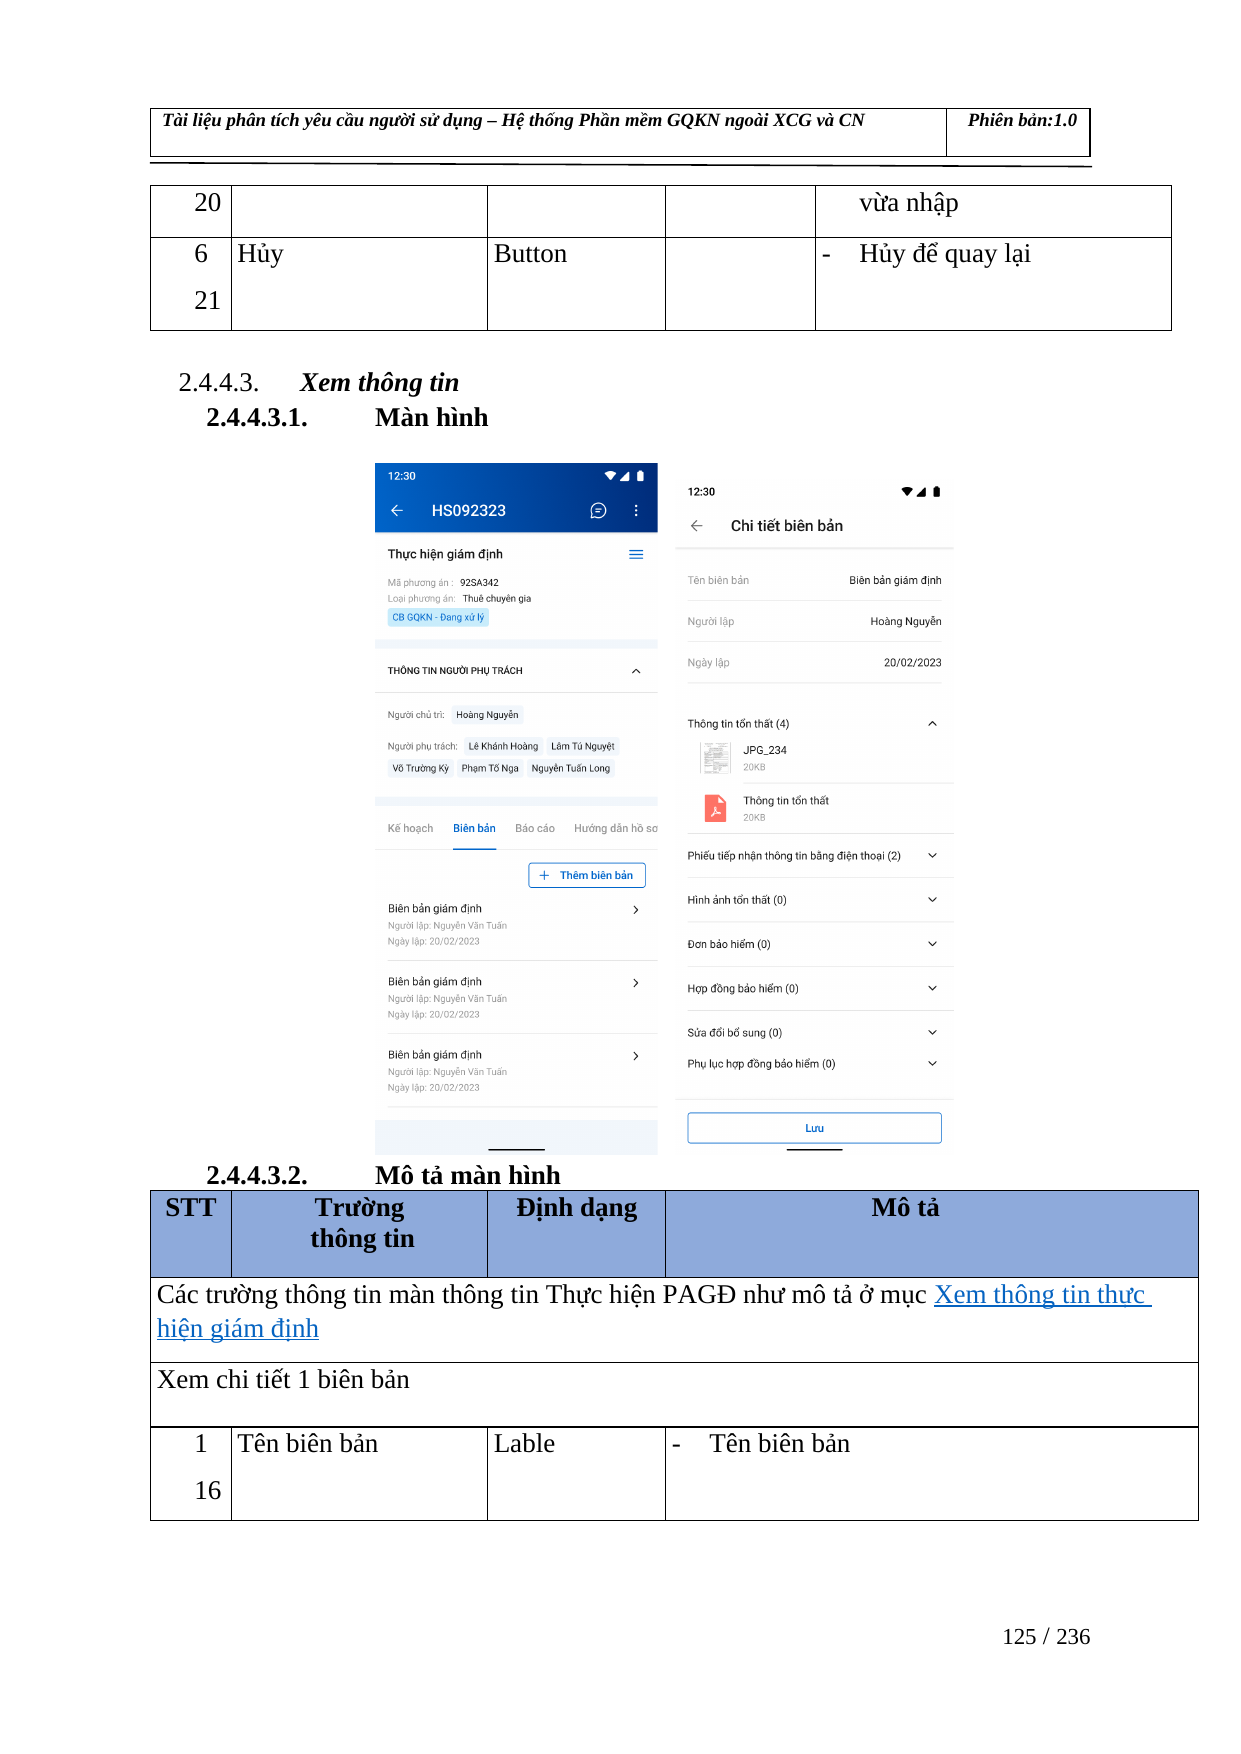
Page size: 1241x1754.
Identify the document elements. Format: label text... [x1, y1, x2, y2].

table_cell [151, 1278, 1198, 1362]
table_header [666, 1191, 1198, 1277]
subtitle Xem thông tin [178, 366, 1090, 397]
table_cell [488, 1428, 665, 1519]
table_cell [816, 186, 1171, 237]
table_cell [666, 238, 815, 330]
picture [375, 463, 658, 1155]
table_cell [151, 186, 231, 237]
subtitle Mô tả màn hình [206, 1159, 1090, 1190]
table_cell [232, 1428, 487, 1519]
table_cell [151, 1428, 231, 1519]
picture [675, 479, 954, 1155]
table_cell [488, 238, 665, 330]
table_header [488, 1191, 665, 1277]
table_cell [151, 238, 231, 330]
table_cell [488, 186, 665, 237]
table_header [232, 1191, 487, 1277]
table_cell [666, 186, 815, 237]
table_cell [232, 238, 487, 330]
subtitle Màn hình [206, 401, 1090, 432]
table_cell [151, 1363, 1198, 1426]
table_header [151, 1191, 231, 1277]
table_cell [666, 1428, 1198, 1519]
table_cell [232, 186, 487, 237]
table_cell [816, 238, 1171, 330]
